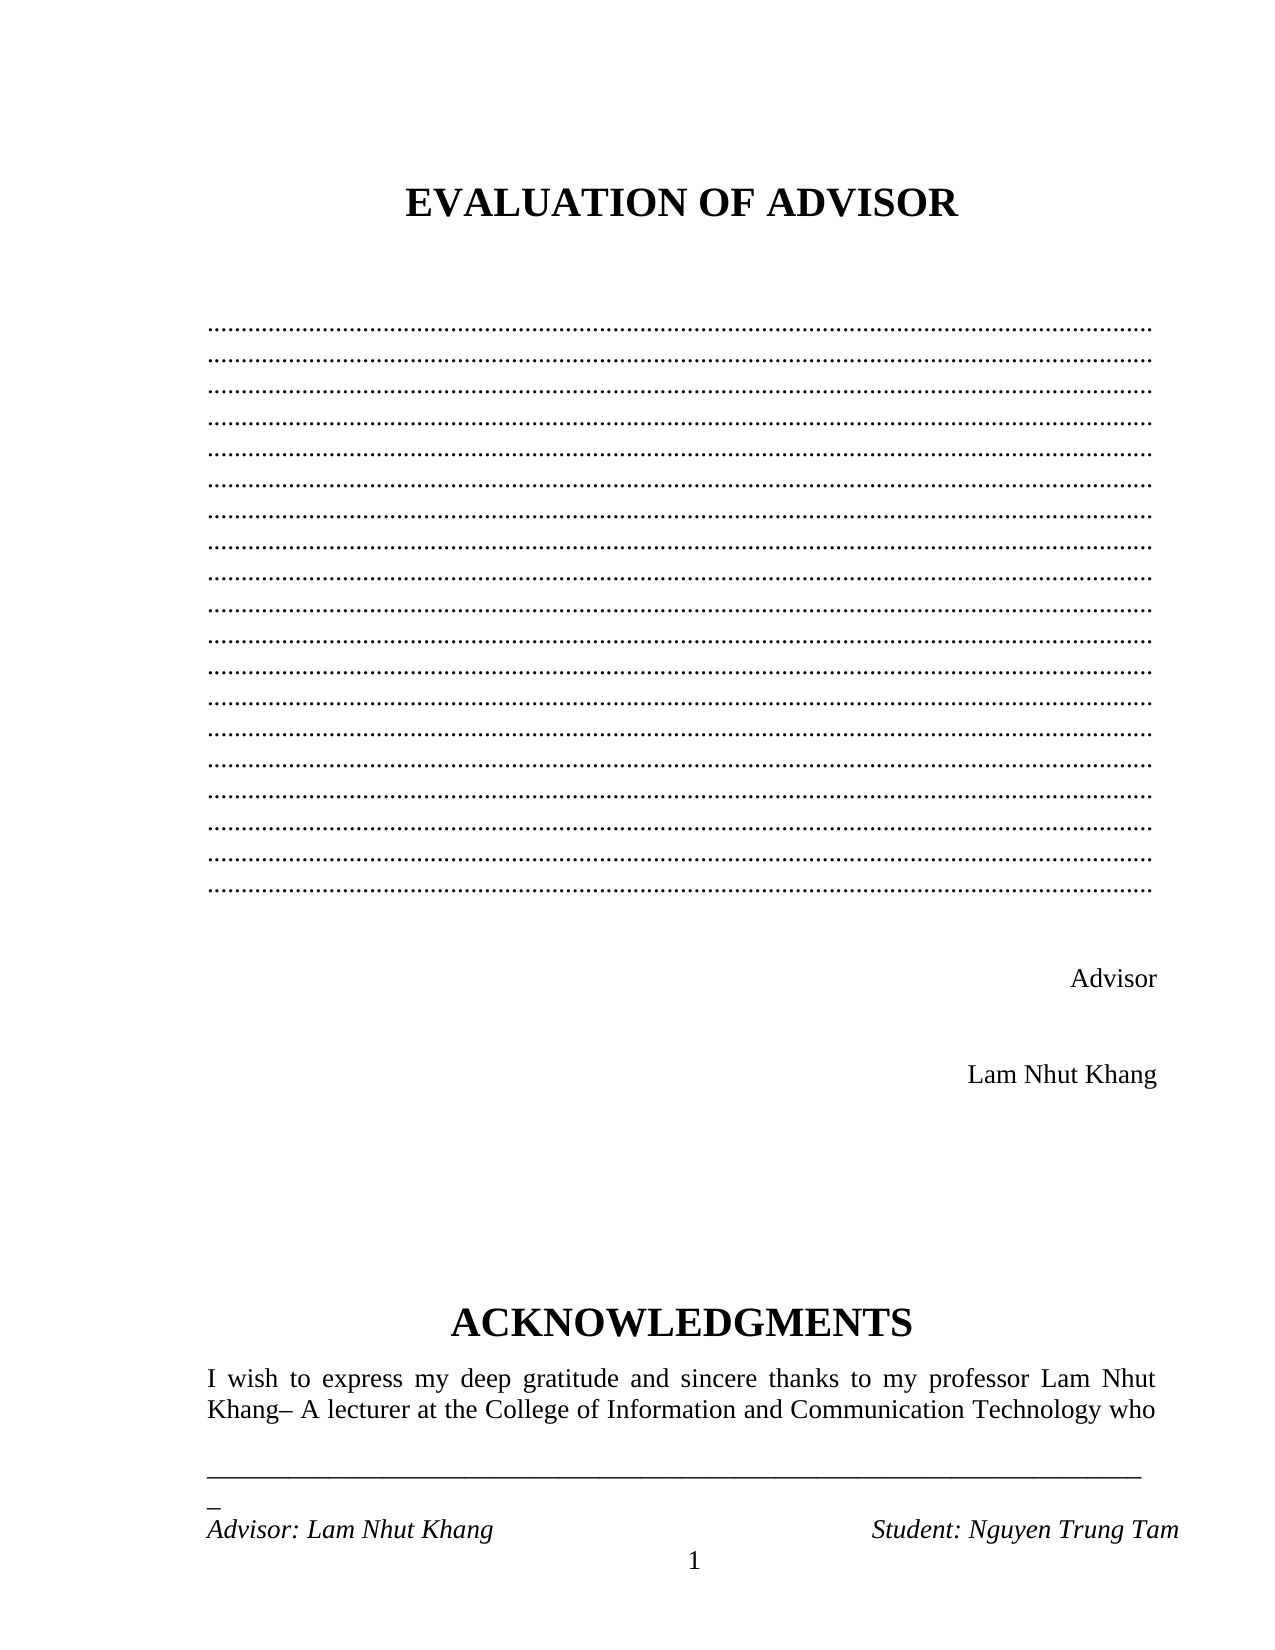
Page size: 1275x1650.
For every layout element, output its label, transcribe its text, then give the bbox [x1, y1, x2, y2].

text Advisor [207, 963, 1157, 994]
text ACKNOWLEDGMENTS [207, 1297, 1157, 1345]
text Lam Nhut Khang [207, 1058, 1157, 1089]
text .................................................................................................................................................................................................................................................................................................................................................................................................................................................................................................................................................................................................................................................................................................................................................................................................................................................................................................................................................................................................................................................................................................................................................................................................................................................................................................................................................................................................................................................................................................................................................................................................................................................................................................................................................................................................................................................................................................................................................................................................................................................................................................................................................................................................................................................................................................................................................................................................................................................................................................................................................................................................................................................................................................................................................................... [207, 306, 1157, 898]
text EVALUATION OF ADVISOR [207, 177, 1157, 225]
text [207, 1362, 1157, 1424]
